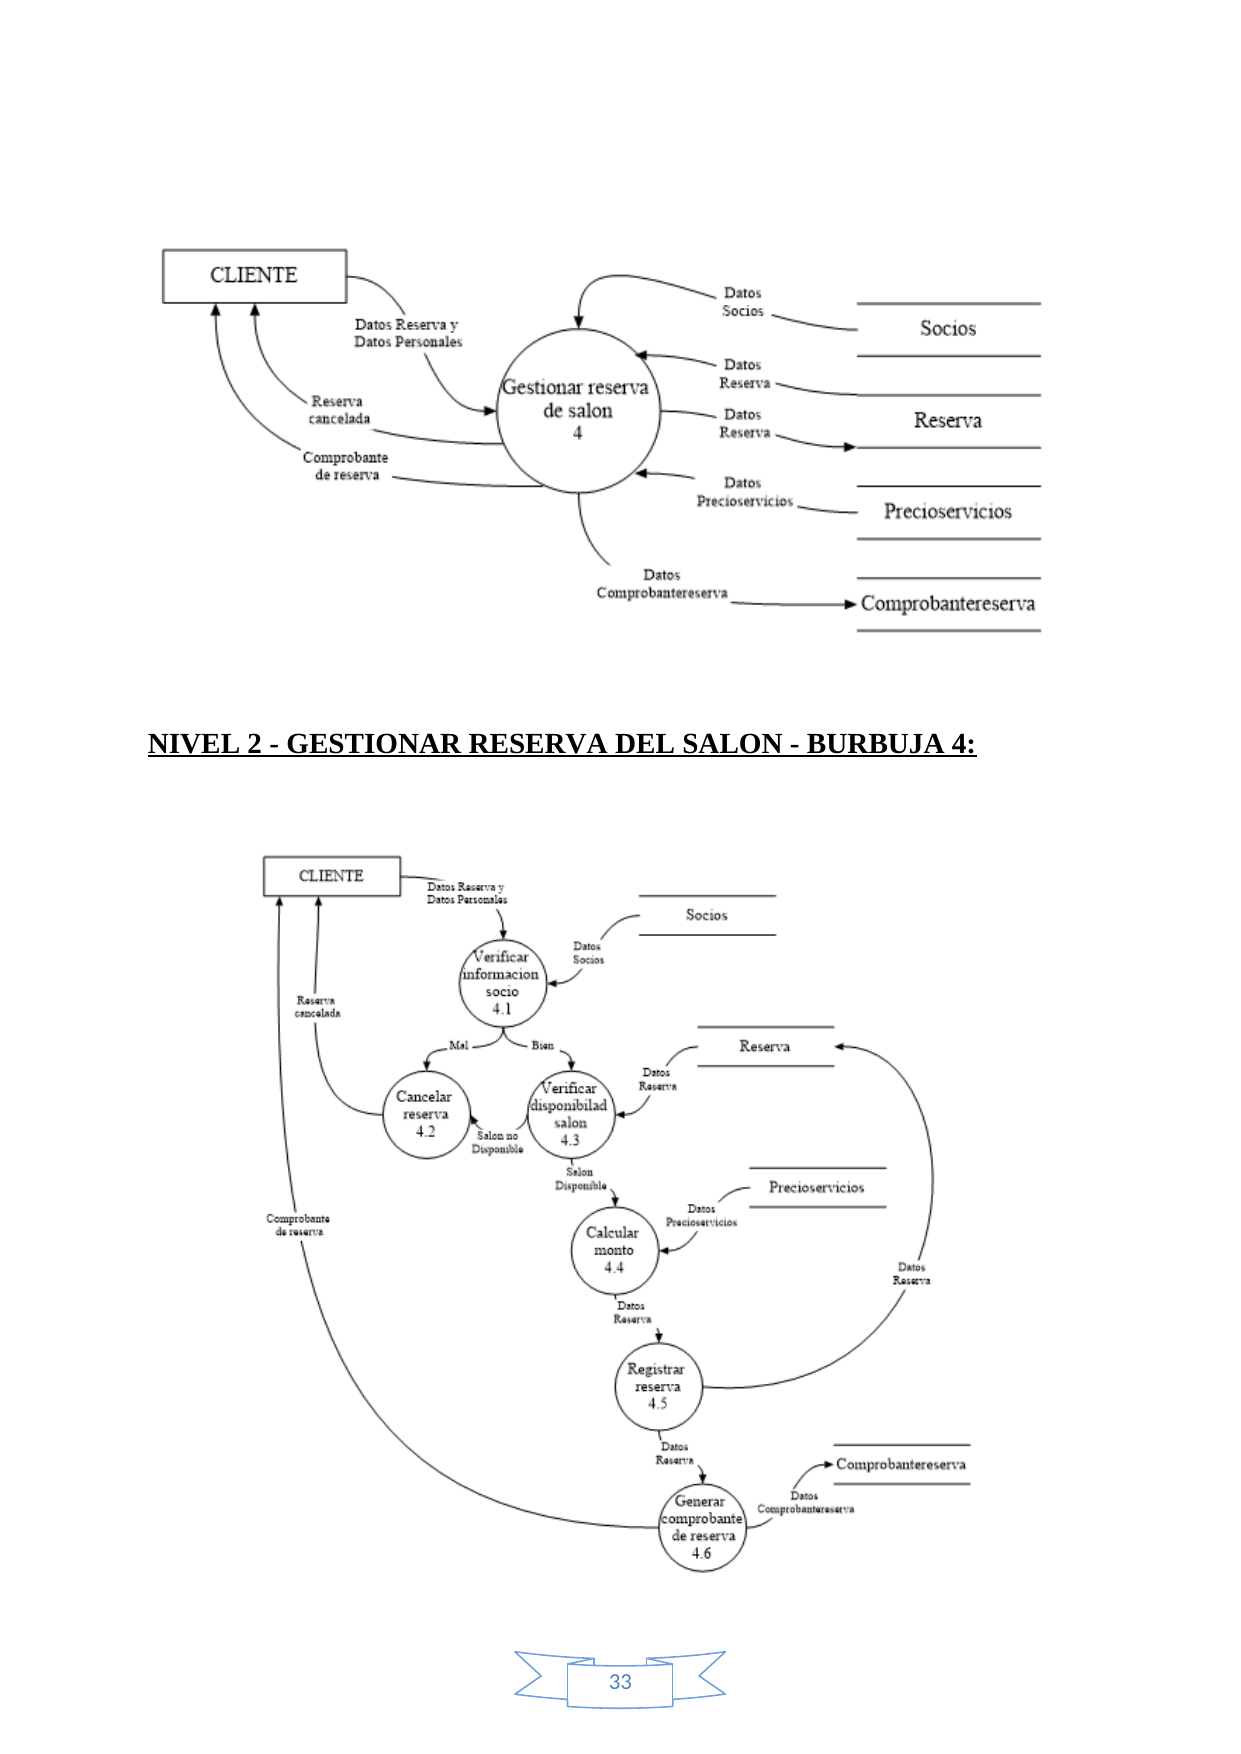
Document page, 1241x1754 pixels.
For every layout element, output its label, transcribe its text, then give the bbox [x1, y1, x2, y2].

picture [147, 198, 1069, 663]
text NIVEL 2 - GESTIONAR RESERVA DEL SALON - BURBUJA 4: [148, 726, 1092, 760]
picture [249, 846, 992, 1584]
